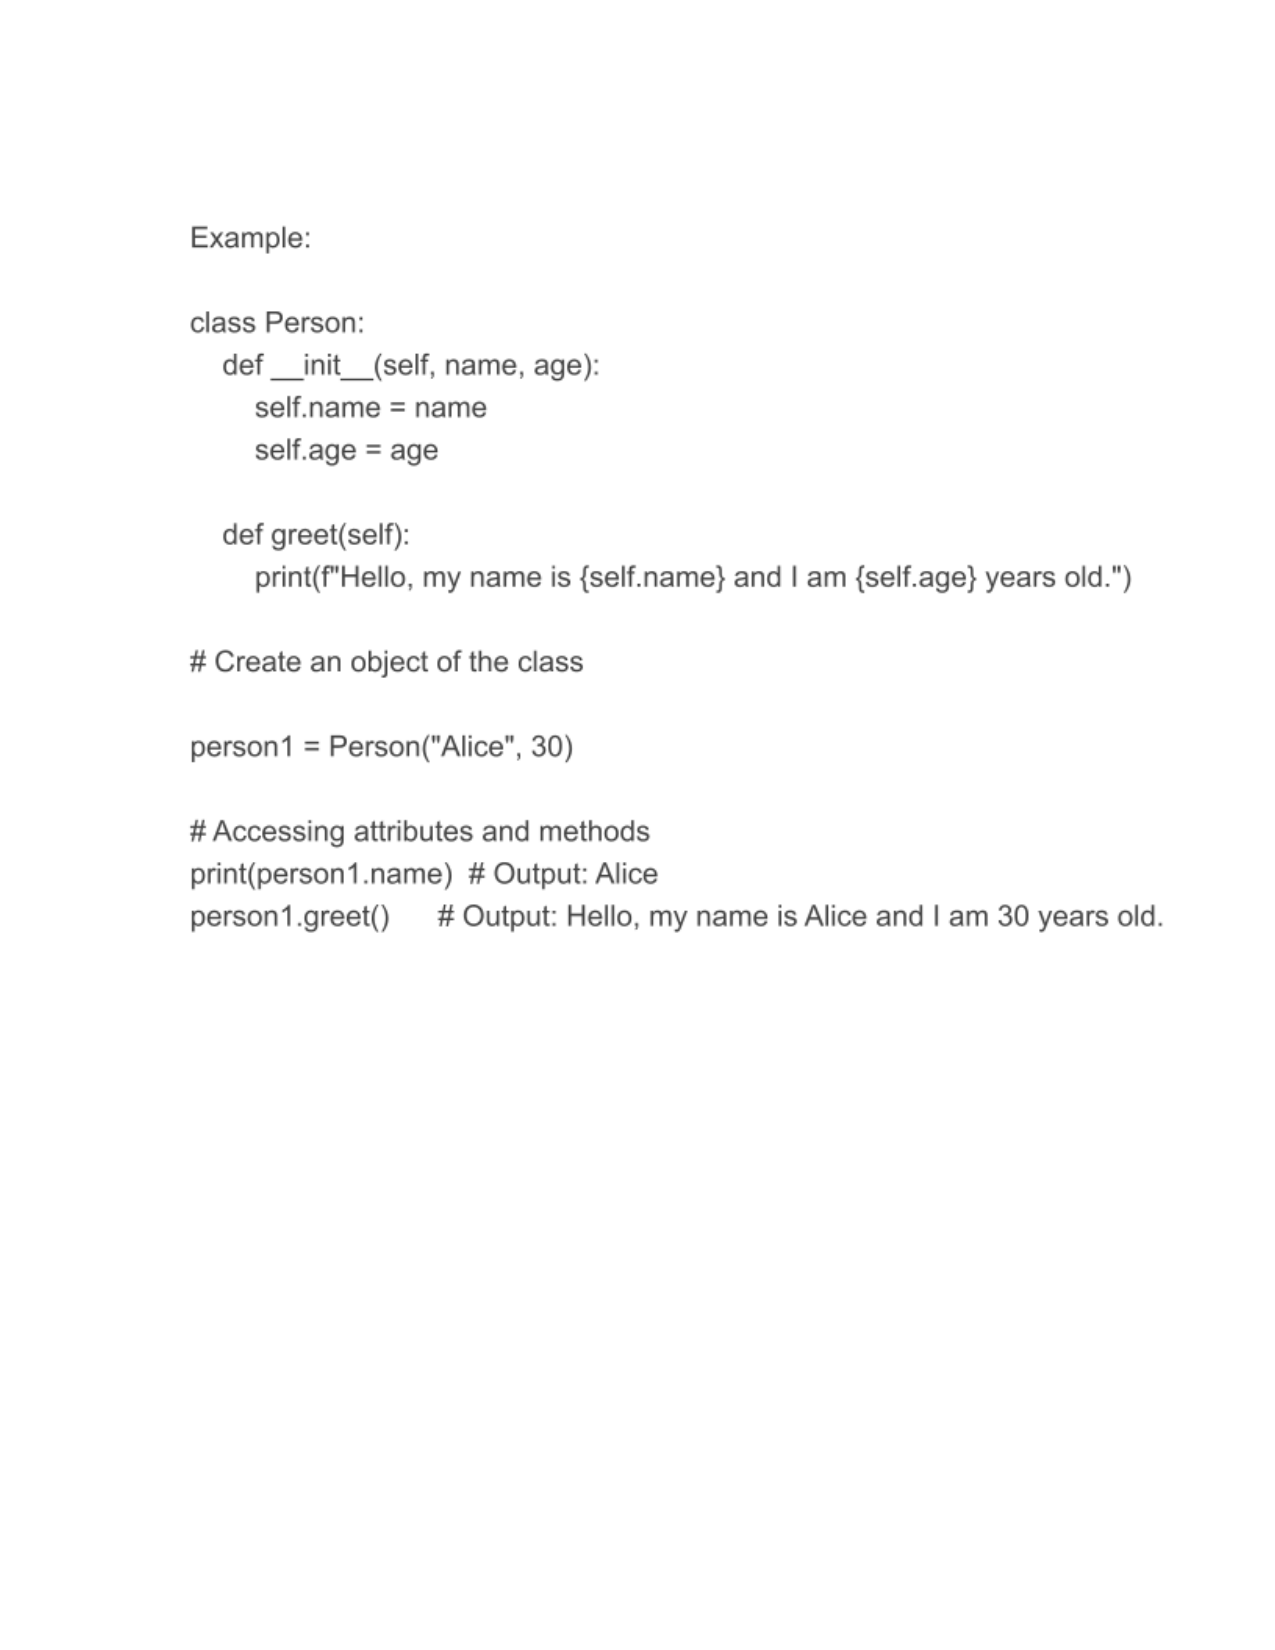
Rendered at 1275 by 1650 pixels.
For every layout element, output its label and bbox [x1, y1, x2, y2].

picture [150, 150, 1275, 994]
